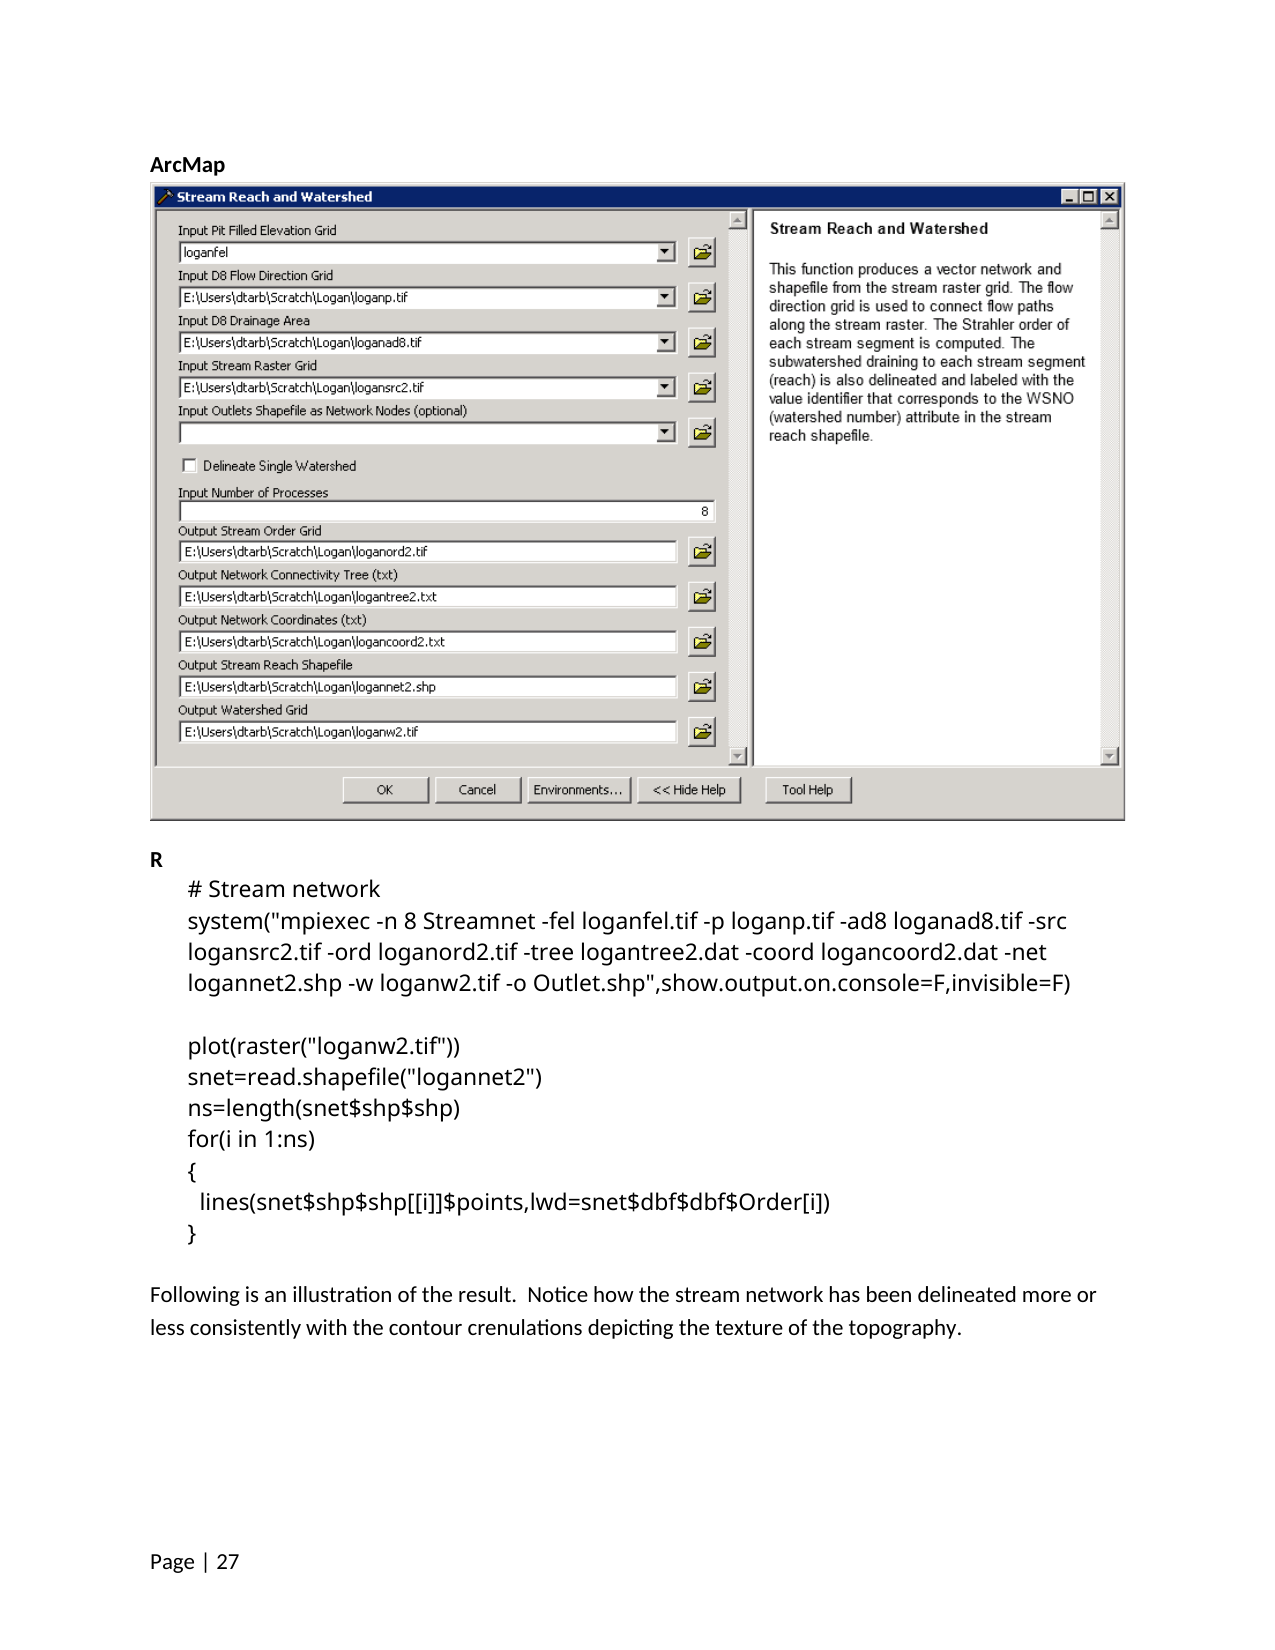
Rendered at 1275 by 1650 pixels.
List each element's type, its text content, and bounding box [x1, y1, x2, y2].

picture [150, 182, 1125, 821]
text ArcMap [150, 150, 1125, 178]
text ns=length(snet$shp$shp) [187, 1092, 1125, 1123]
text } [187, 1217, 1125, 1248]
list Following is an illustration of the result. Notice how the stream network has been delineated more or less consistently with the contour crenulations depicting the texture of the topography. [150, 1281, 1125, 1341]
text R [150, 845, 1125, 873]
text snet=read.shapefile("logannet2") [187, 1061, 1125, 1092]
text for(i in 1:ns) [187, 1123, 1125, 1154]
text { [187, 1154, 1125, 1186]
text system("mpiexec -n 8 Streamnet -fel loganfel.tif -p loganp.tif -ad8 loganad8.tif -src logansrc2.tif -ord loganord2.tif -tree logantree2.dat -coord logancoord2.dat -net logannet2.shp -w loganw2.tif -o Outlet.shp",show.output.on.console=F,invisible=F) [187, 904, 1125, 998]
text plot(raster("loganw2.tif")) [187, 1029, 1125, 1061]
text # Stream network [187, 873, 1125, 904]
text lines(snet$shp$shp[[i]]$points,lwd=snet$dbf$dbf$Order[i]) [187, 1186, 1125, 1217]
